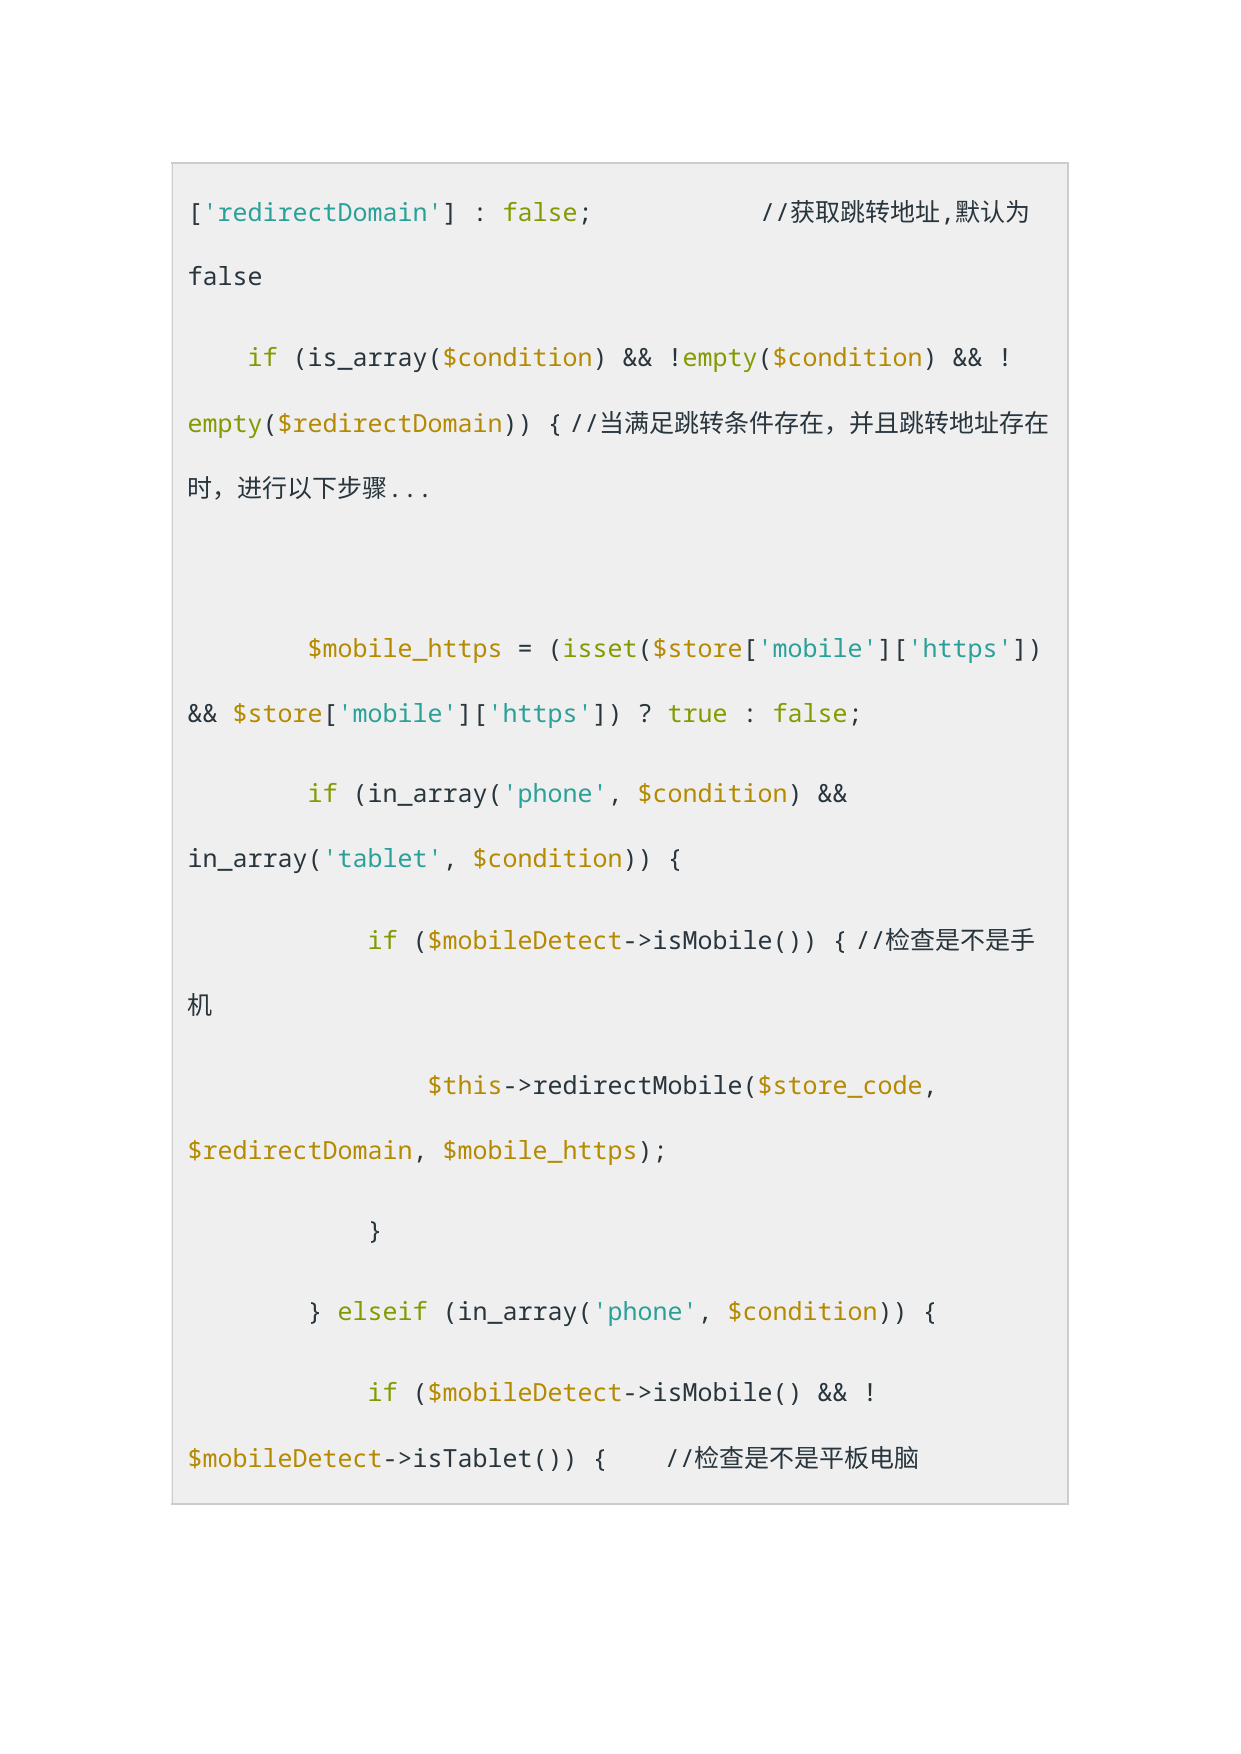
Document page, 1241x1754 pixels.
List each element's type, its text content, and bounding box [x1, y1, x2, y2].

text } [173, 1181, 1067, 1262]
text if ($mobileDetect->isMobile()) { //检查是不是手机 [173, 890, 1067, 1036]
text $mobile_https = (isset($store['mobile']['https']) && $store['mobile']['https']) ? true : false; [173, 599, 1067, 744]
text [173, 164, 1067, 308]
text } elseif (in_array('phone', $condition)) { [173, 1262, 1067, 1343]
text if (in_array('phone', $condition) && in_array('tablet', $condition)) { [173, 744, 1067, 890]
text $this->redirectMobile($store_code, $redirectDomain, $mobile_https); [173, 1036, 1067, 1181]
text if ($mobileDetect->isMobile() && !$mobileDetect->isTablet()) { //检查是不是平板电脑 [173, 1343, 1067, 1503]
text if (is_array($condition) && !empty($condition) && !empty($redirectDomain)) { //当满足跳转条件存在，并且跳转地址存在时，进行以下步骤... [173, 308, 1067, 518]
